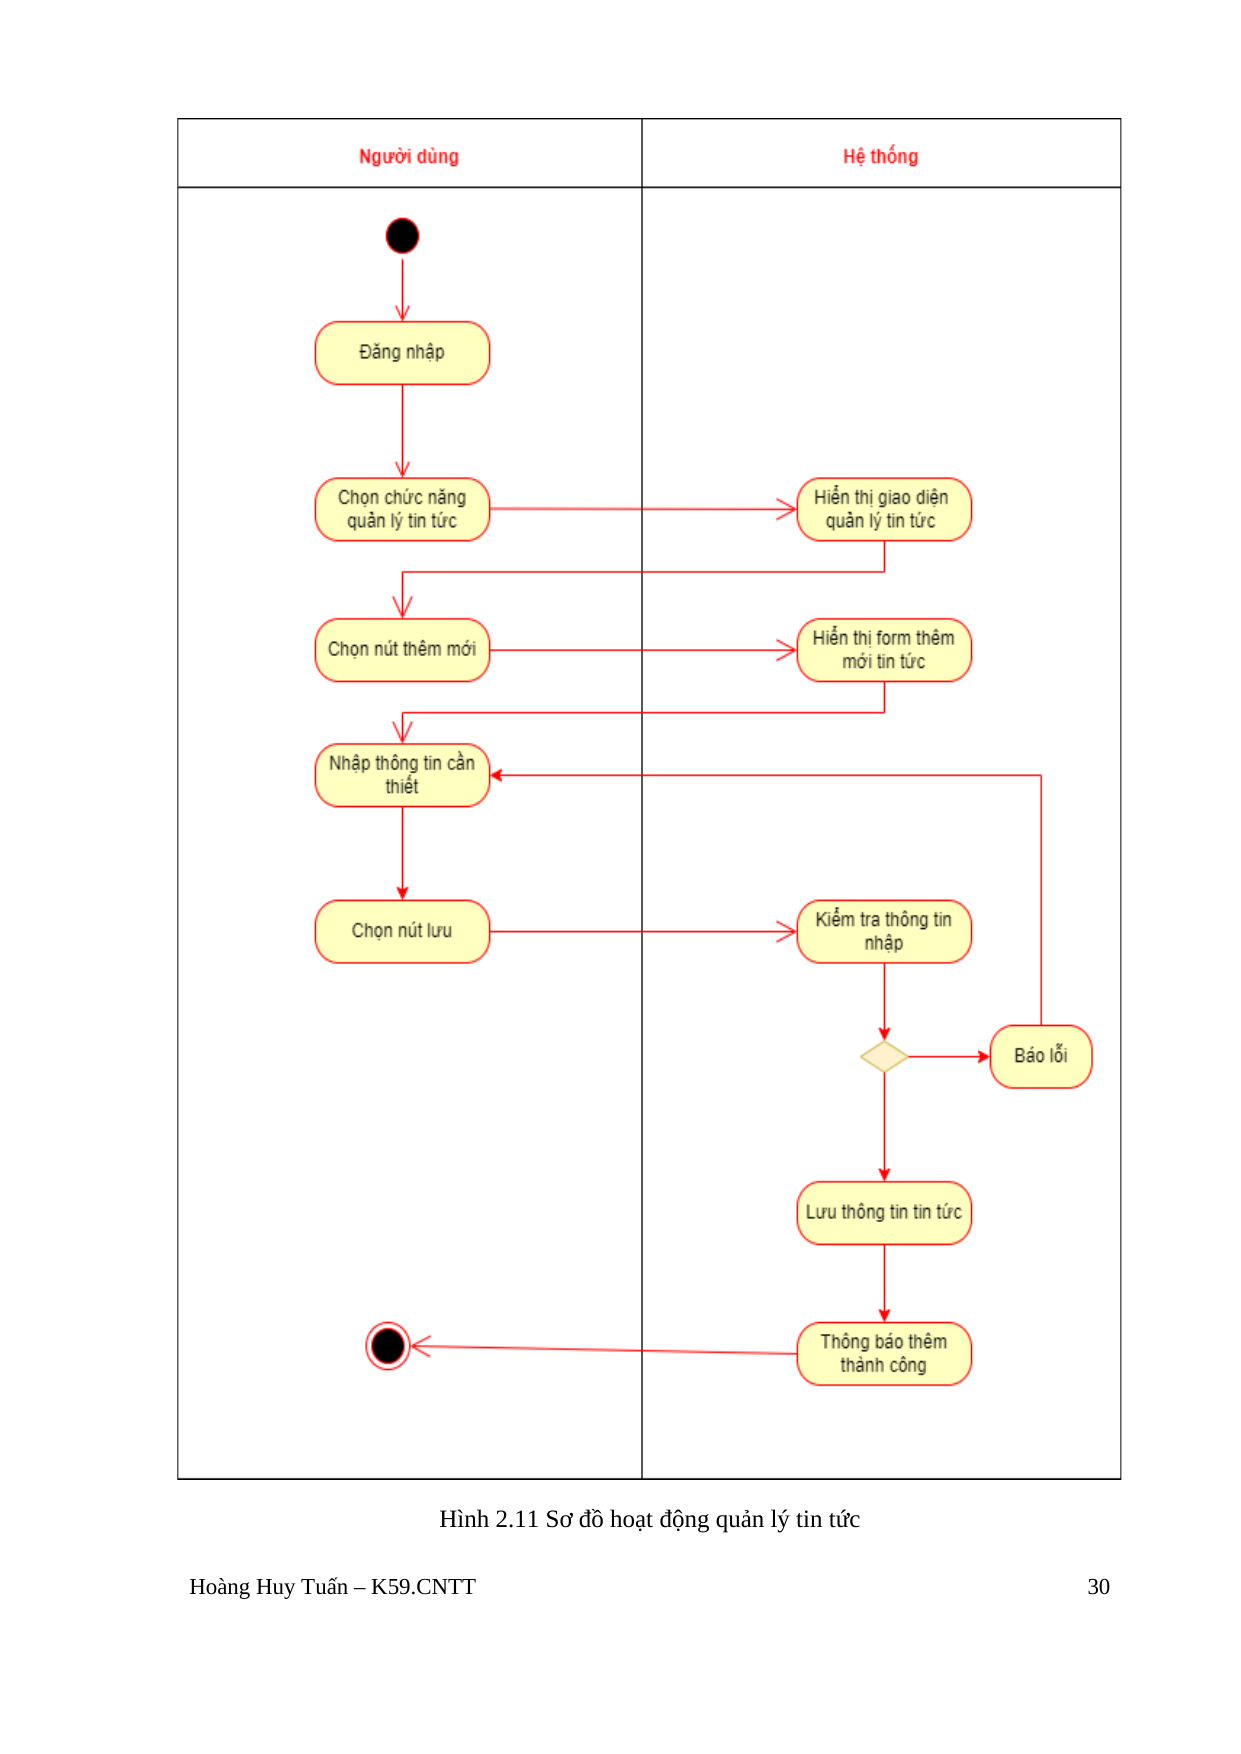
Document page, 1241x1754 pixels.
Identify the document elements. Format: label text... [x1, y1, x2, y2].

text Hình 2.11 Sơ đồ hoạt động quản lý tin tức [177, 1504, 1122, 1533]
picture [177, 118, 1122, 1480]
